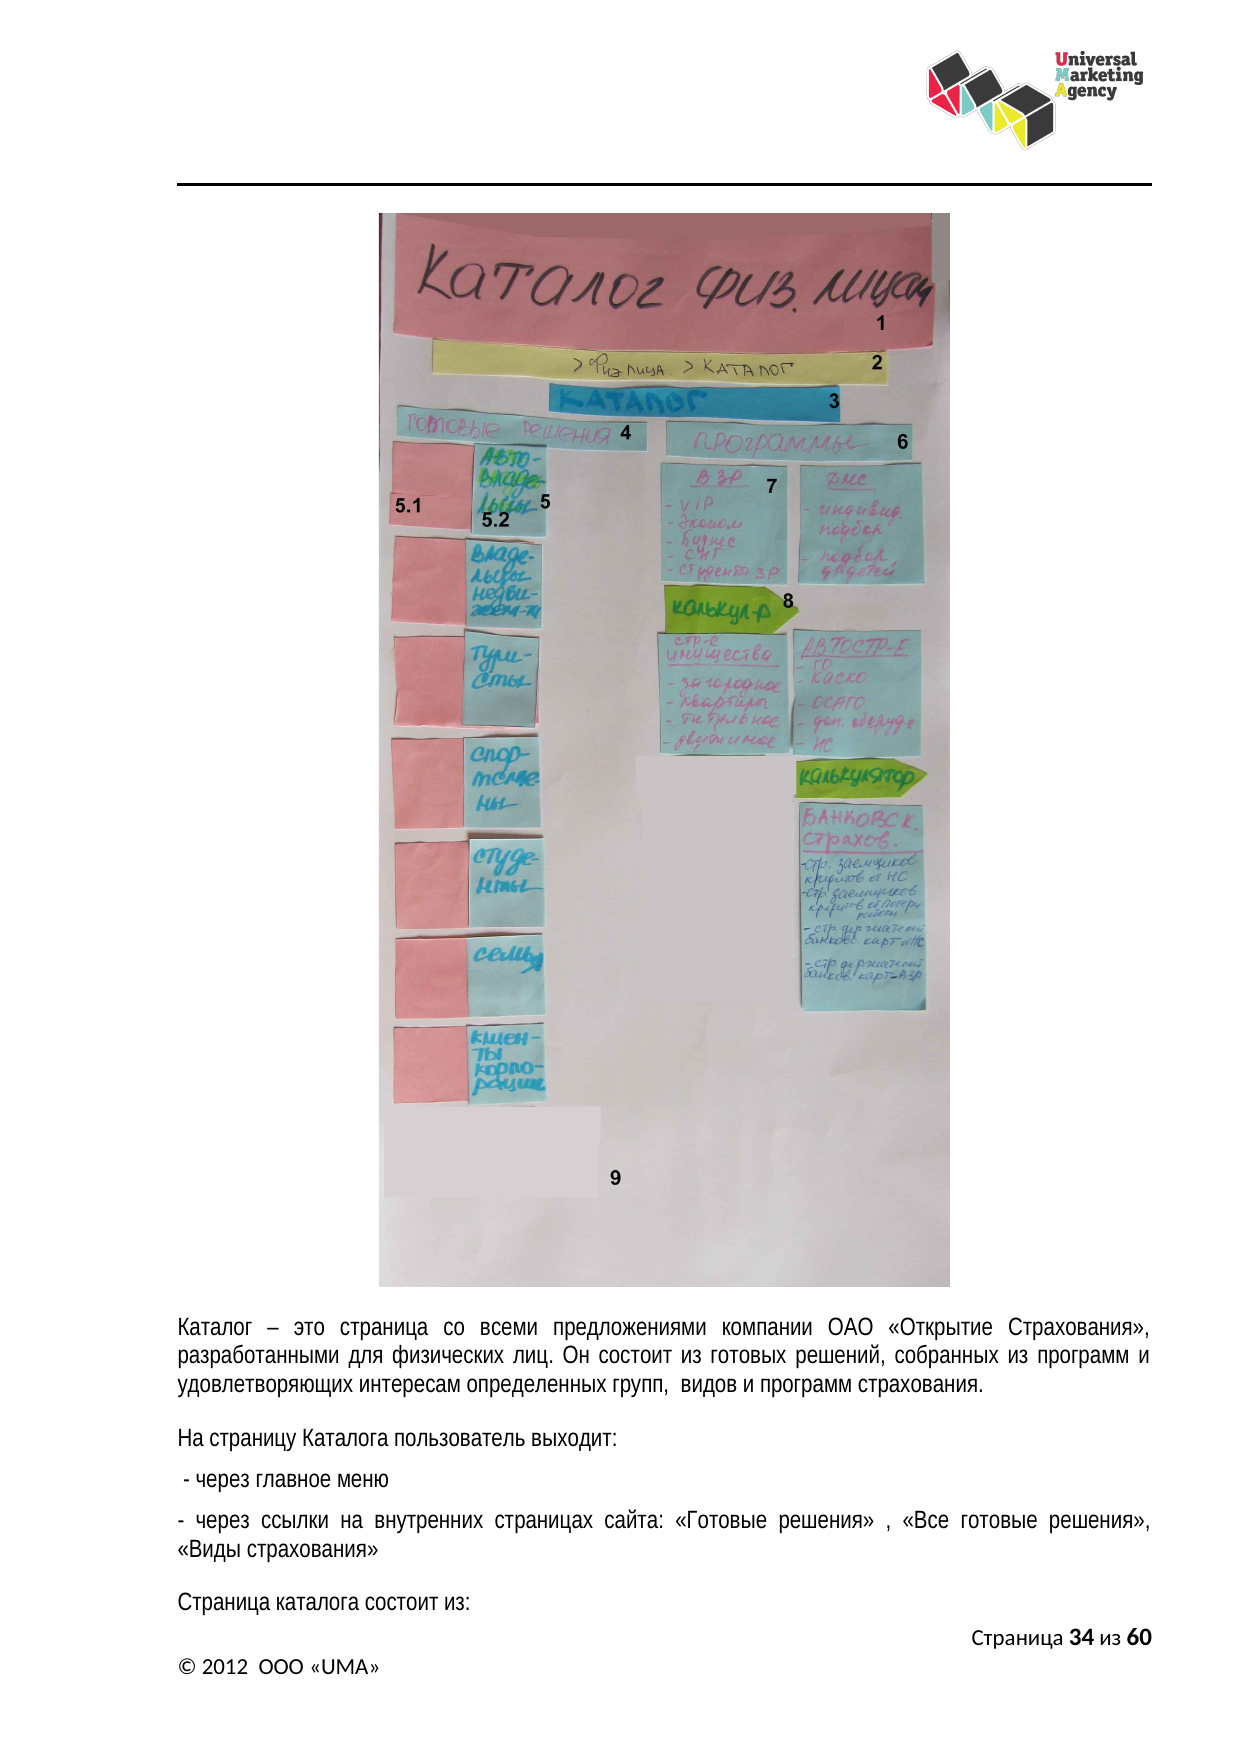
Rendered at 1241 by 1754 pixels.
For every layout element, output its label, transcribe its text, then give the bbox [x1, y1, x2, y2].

picture [914, 11, 1152, 181]
text Каталог – это страница со всеми предложениями компании ОАО «Открытие Страхования», разработанными для физических лиц. Он состоит из готовых решений, собранных из программ и удовлетворяющих интересам определенных групп, видов и программ страхования. [177, 1312, 1152, 1398]
text На страницу Каталога пользователь выходит: [177, 1423, 1152, 1451]
text - через главное меню [177, 1464, 1152, 1492]
picture [378, 213, 950, 1287]
text - через ссылки на внутренних страницах сайта: «Готовые решения» , «Все готовые решения», «Виды страхования» [177, 1505, 1152, 1562]
text Страница каталога состоит из: [177, 1587, 1152, 1616]
